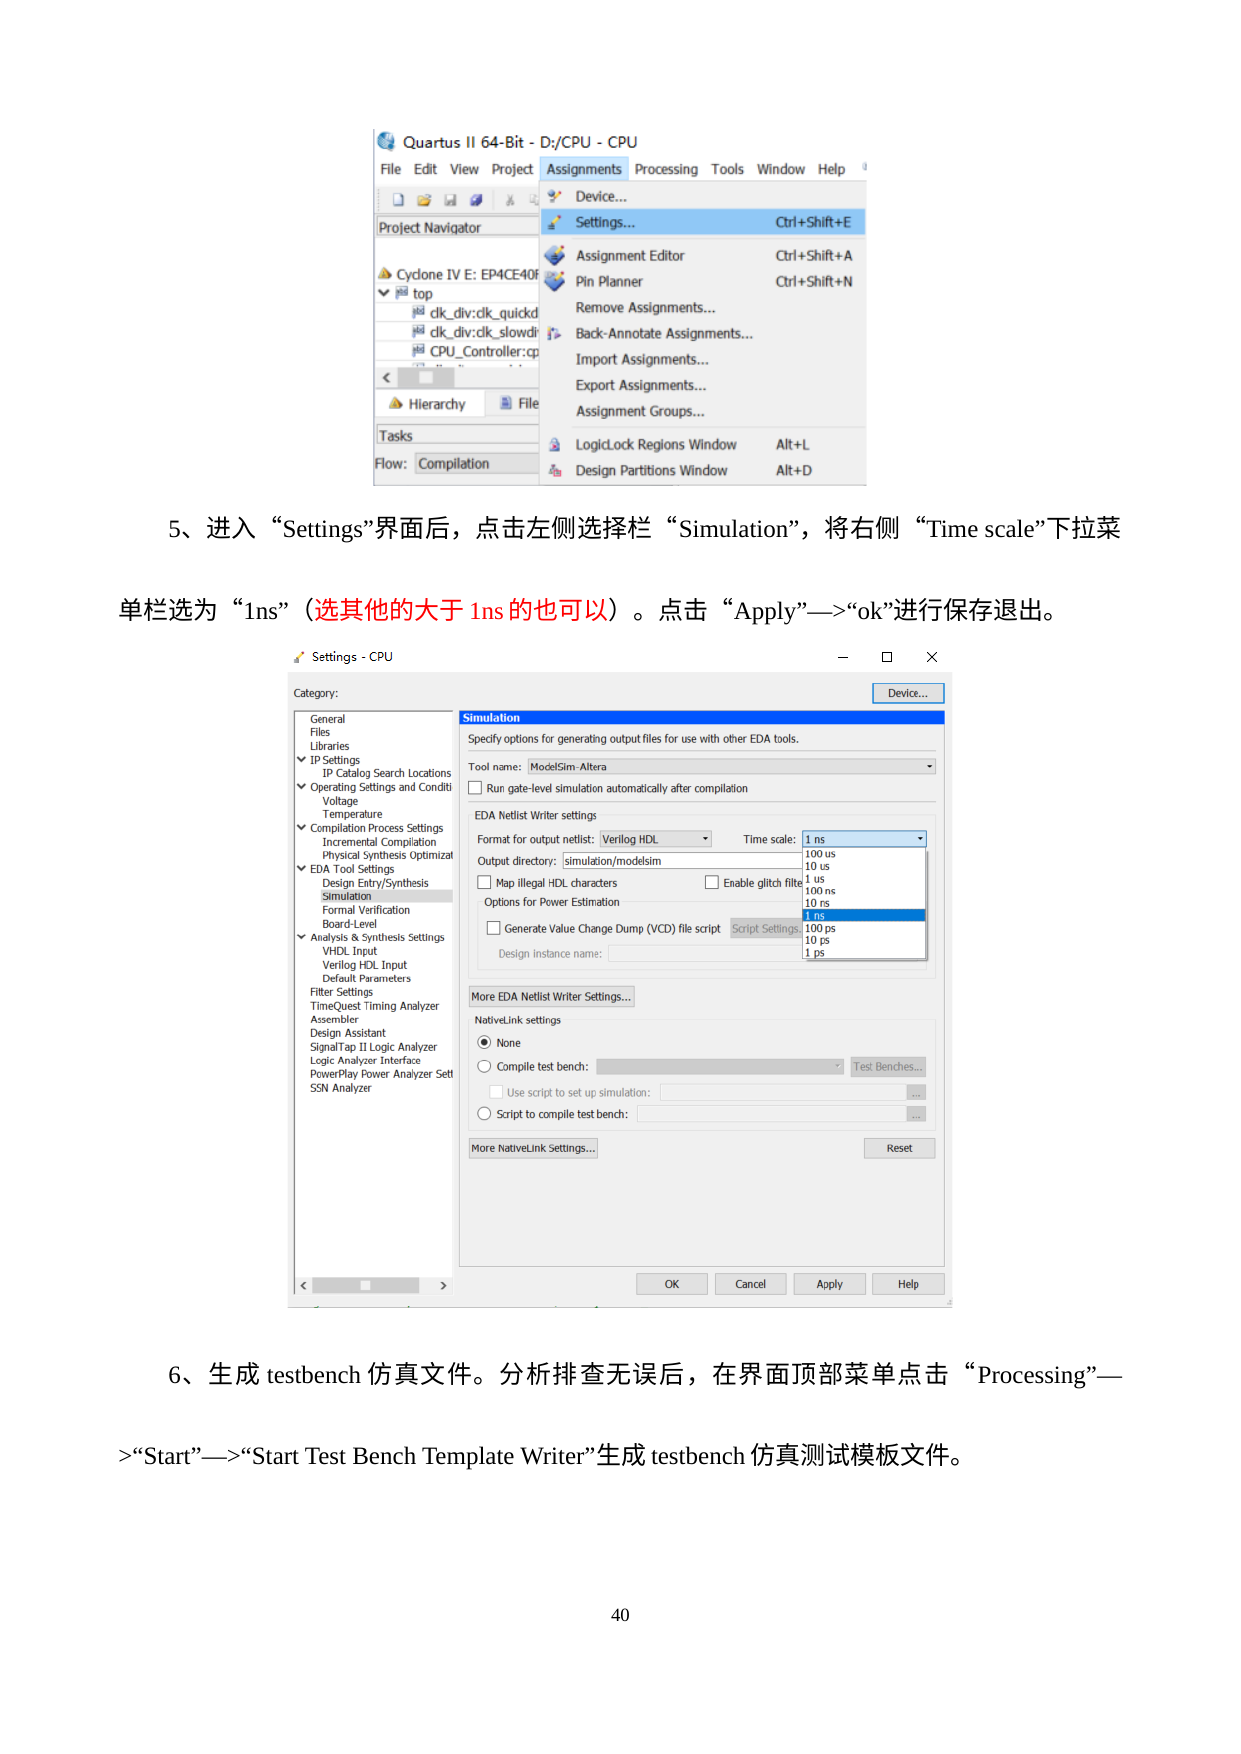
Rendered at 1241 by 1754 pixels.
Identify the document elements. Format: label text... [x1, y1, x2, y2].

picture [287, 649, 953, 1308]
text 5、进入“Settings”界面后，点击左侧选择栏“Simulation”，将右侧“Time scale”下拉菜单栏选为“1ns”（选其他的大于1ns的也可以）。点击“Apply”—>“ok”进行保存退出。 [118, 494, 1122, 641]
picture [373, 129, 867, 486]
text 6、生成testbench仿真文件。分析排查无误后，在界面顶部菜单点击“Processing”—>“Start”—>“Start Test Bench Template Writer”生成testbench仿真测试模板文件。 [118, 1340, 1122, 1486]
